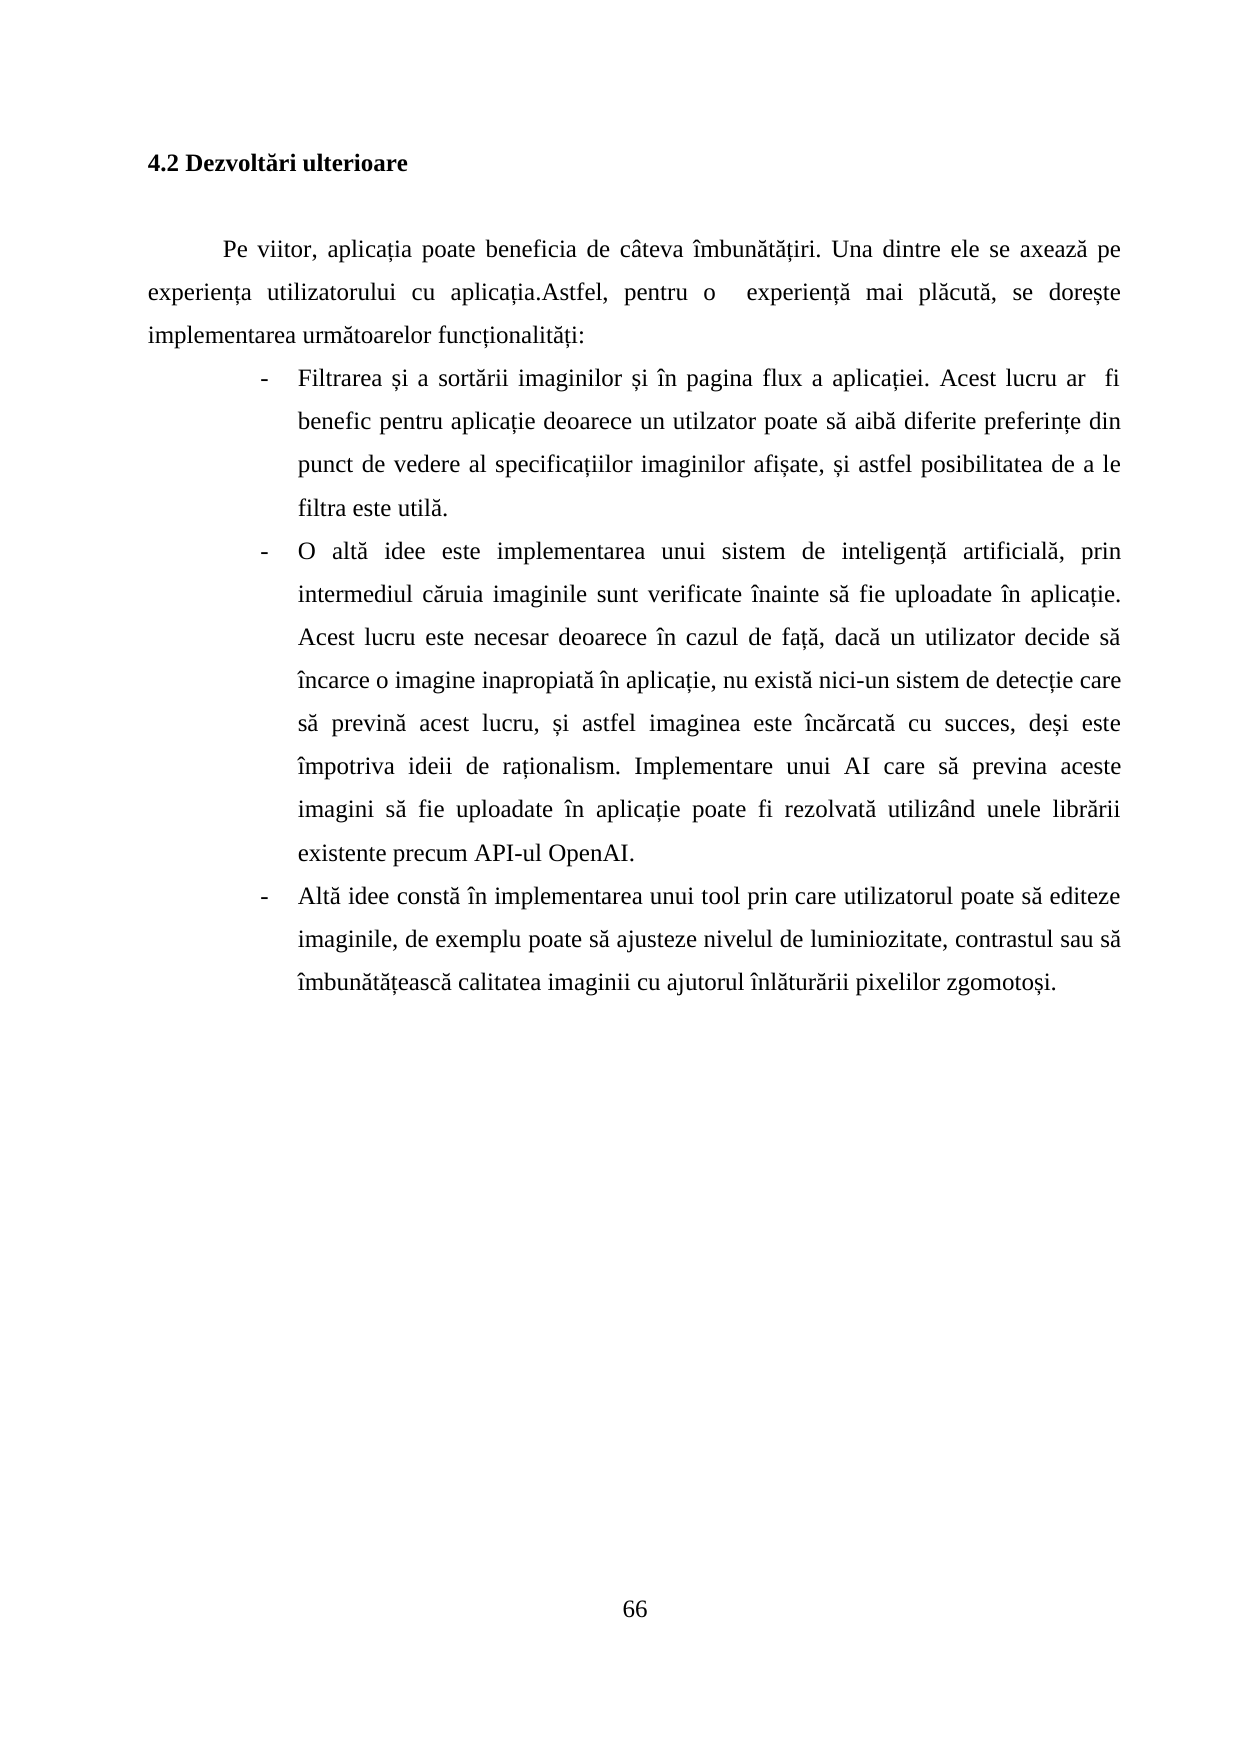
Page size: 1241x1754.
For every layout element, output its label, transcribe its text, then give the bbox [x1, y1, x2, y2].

list O altă idee este implementarea unui sistem de inteligență artificială, prin intermediul căruia imaginile sunt verificate înainte să fie uploadate în aplicație. Acest lucru este necesar deoarece în cazul de față, dacă un utilizator decide să încarce o imagine inapropiată în aplicație, nu există nici-un sistem de detecție care să prevină acest lucru, și astfel imaginea este încărcată cu succes, deși este împotriva ideii de raționalism. Implementare unui AI care să previna aceste imagini să fie uploadate în aplicație poate fi rezolvată utilizând unele librării existente precum API-ul OpenAI. [260, 536, 1122, 866]
list Altă idee constă în implementarea unui tool prin care utilizatorul poate să editeze imaginile, de exemplu poate să ajusteze nivelul de luminiozitate, contrastul sau să îmbunătățească calitatea imaginii cu ajutorul înlăturării pixelilor zgomotoși. [260, 881, 1122, 996]
text Pe viitor, aplicația poate beneficia de câteva îmbunătățiri. Una dintre ele se axează pe experiența utilizatorului cu aplicația.Astfel, pentru o experiență mai plăcută, se dorește implementarea următoarelor funcționalități: [148, 234, 1122, 349]
list Filtrarea și a sortării imaginilor și în pagina flux a aplicației. Acest lucru ar fi benefic pentru aplicație deoarece un utilzator poate să aibă diferite preferințe din punct de vedere al specificațiilor imaginilor afișate, și astfel posibilitatea de a le filtra este utilă. [260, 363, 1122, 521]
list Dezvoltări ulterioare [148, 148, 1122, 176]
